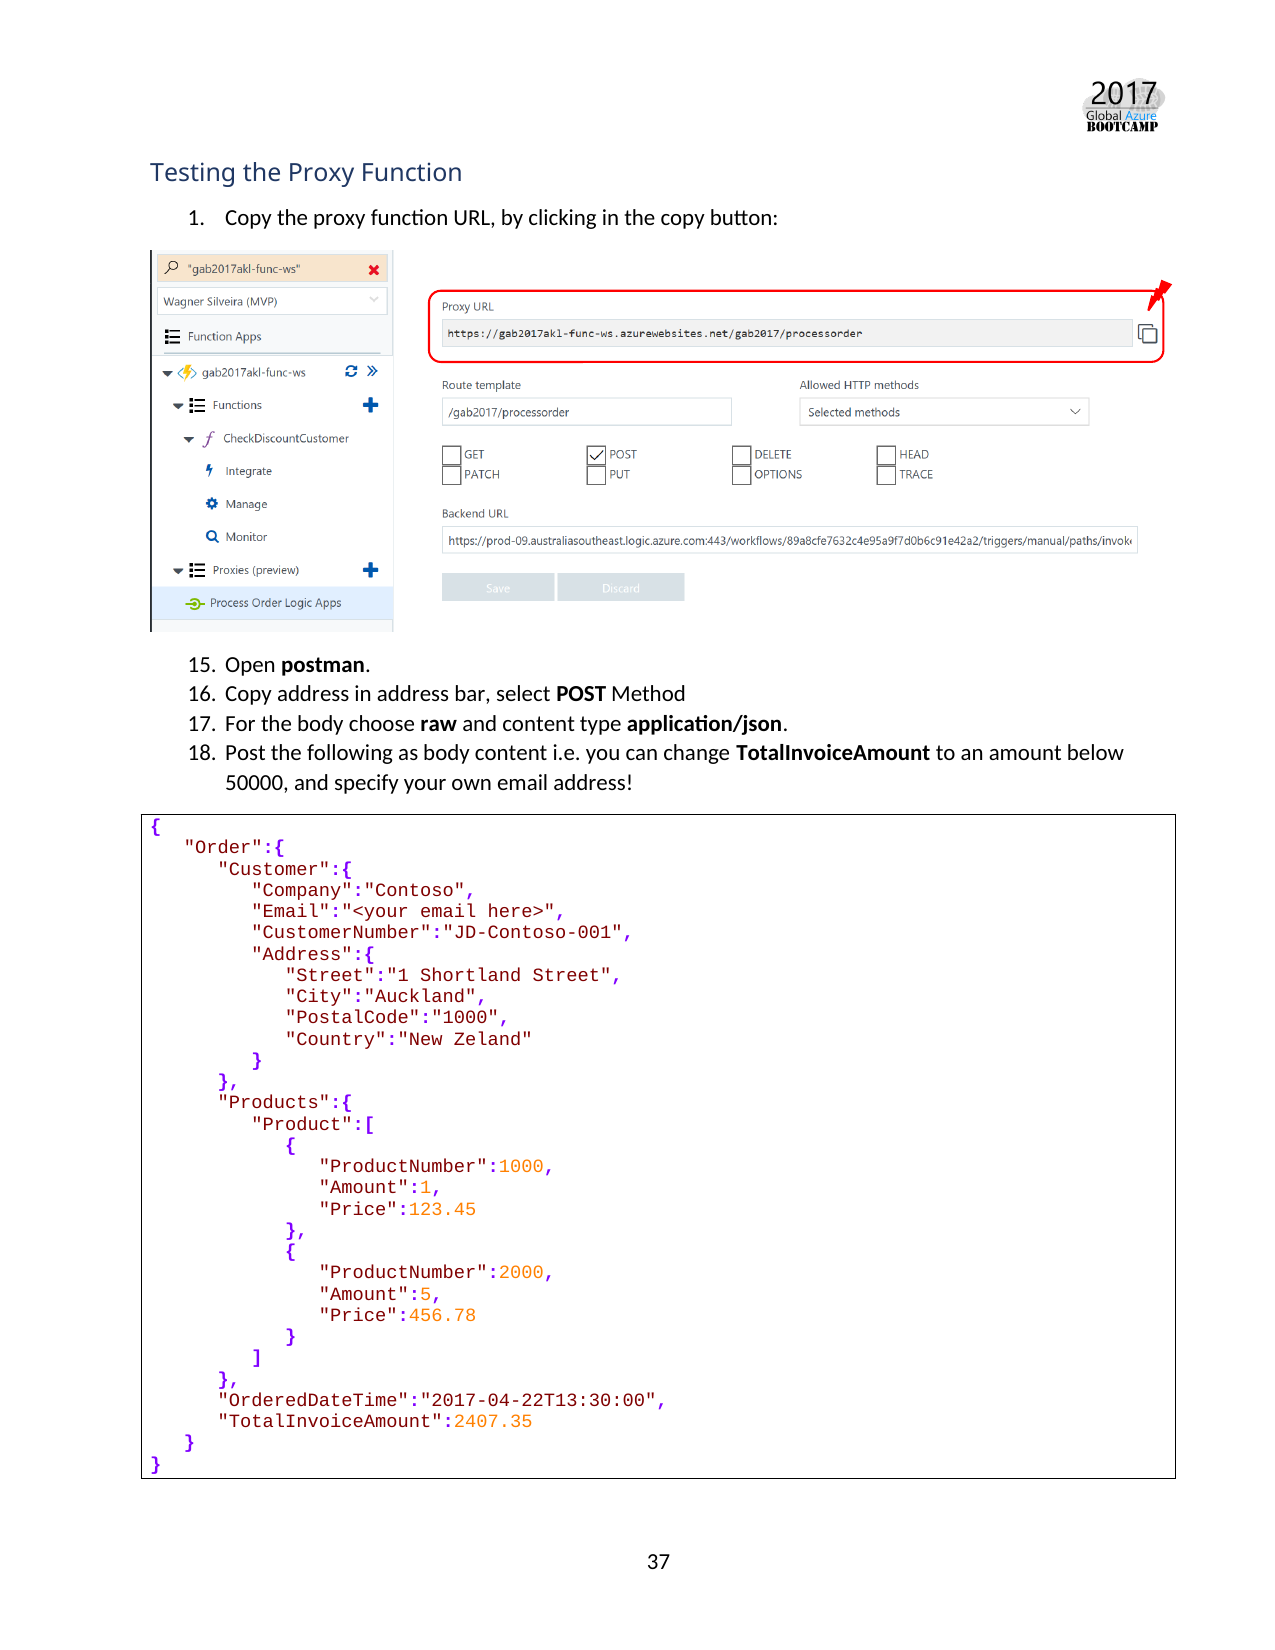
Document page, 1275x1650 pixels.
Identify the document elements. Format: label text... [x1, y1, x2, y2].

picture [150, 250, 1167, 632]
text "Country":"New Zeland" [150, 1029, 1167, 1051]
picture [431, 292, 1162, 360]
text "Email":"<your email here>", [150, 902, 1167, 923]
text "Street":"1 Shortland Street", [150, 966, 1167, 987]
subtitle Testing the Proxy Function [150, 154, 1167, 188]
list Post the following as body content i.e. you can change TotalInvoiceAmount to an amount below 50000, and specify your own email address! [187, 738, 1167, 796]
text }, [150, 1369, 1167, 1391]
text }, [150, 1072, 1167, 1093]
list For the body choose raw and content type application/json. [187, 709, 1167, 737]
text "Price":123.45 [150, 1199, 1167, 1221]
text "ProductNumber":1000, [150, 1157, 1167, 1178]
text "City":"Auckland", [150, 987, 1167, 1008]
text } [150, 1327, 1167, 1348]
text "Company":"Contoso", [150, 881, 1167, 902]
list Copy the proxy function URL, by clicking in the copy button: [187, 203, 1167, 231]
text ] [150, 1348, 1167, 1369]
text "TotalInvoiceAmount":2407.35 [150, 1412, 1167, 1433]
text "OrderedDateTime":"2017-04-22T13:30:00", [150, 1391, 1167, 1412]
text "CustomerNumber":"JD-Contoso-001", [150, 923, 1167, 944]
text "Amount":5, [150, 1284, 1167, 1306]
list Copy address in address bar, select POST Method [187, 679, 1167, 707]
text }, [150, 1221, 1167, 1242]
text "Product":[ [150, 1114, 1167, 1136]
text "ProductNumber":2000, [150, 1263, 1167, 1284]
text "Price":456.78 [150, 1306, 1167, 1327]
text { [142, 815, 1175, 838]
list Open postman. [187, 650, 1167, 678]
text "PostalCode":"1000", [150, 1008, 1167, 1029]
text "Order":{ [150, 838, 1167, 859]
text } [150, 1051, 1167, 1072]
text "Amount":1, [150, 1178, 1167, 1199]
text "Address":{ [150, 944, 1167, 966]
text } [142, 1451, 1175, 1478]
picture [1080, 75, 1167, 134]
text "Customer":{ [150, 859, 1167, 881]
text "Products":{ [150, 1093, 1167, 1114]
text } [150, 1433, 1167, 1451]
text { [150, 1242, 1167, 1263]
text { [150, 1136, 1167, 1157]
